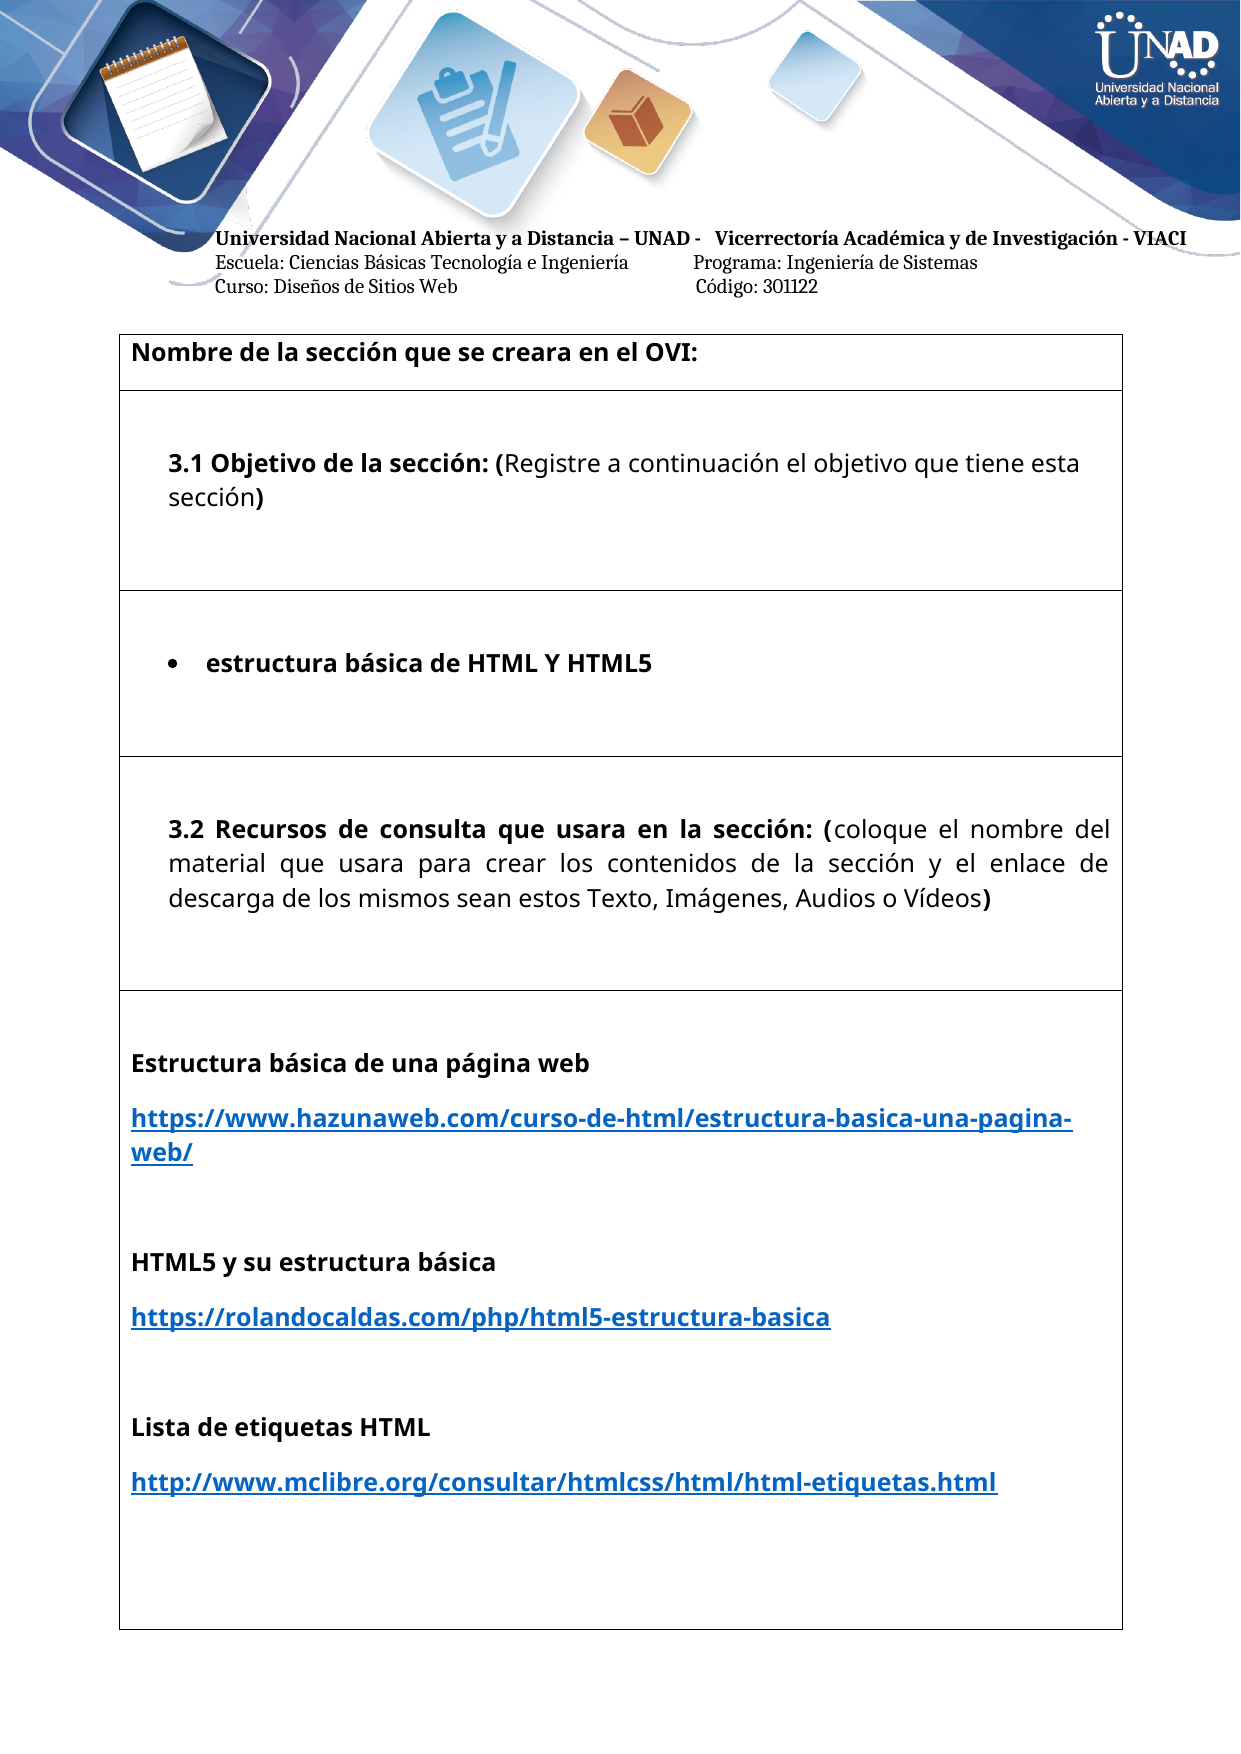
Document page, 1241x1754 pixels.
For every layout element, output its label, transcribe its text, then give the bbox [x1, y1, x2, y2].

table_cell estructura básica de HTML Y HTML5 [120, 591, 1122, 756]
table_header Nombre de la sección que se creara en el OVI: [120, 335, 1122, 390]
picture [0, 0, 1241, 286]
table_cell 3.2 Recursos de consulta que usara en la sección: (coloque el nombre del material que usara para crear los contenidos de la sección y el enlace de descarga de los mismos sean estos Texto, Imágenes, Audios o Vídeos) [120, 757, 1122, 990]
table_cell 3.1 Objetivo de la sección: (Registre a continuación el objetivo que tiene esta sección) [120, 391, 1122, 589]
